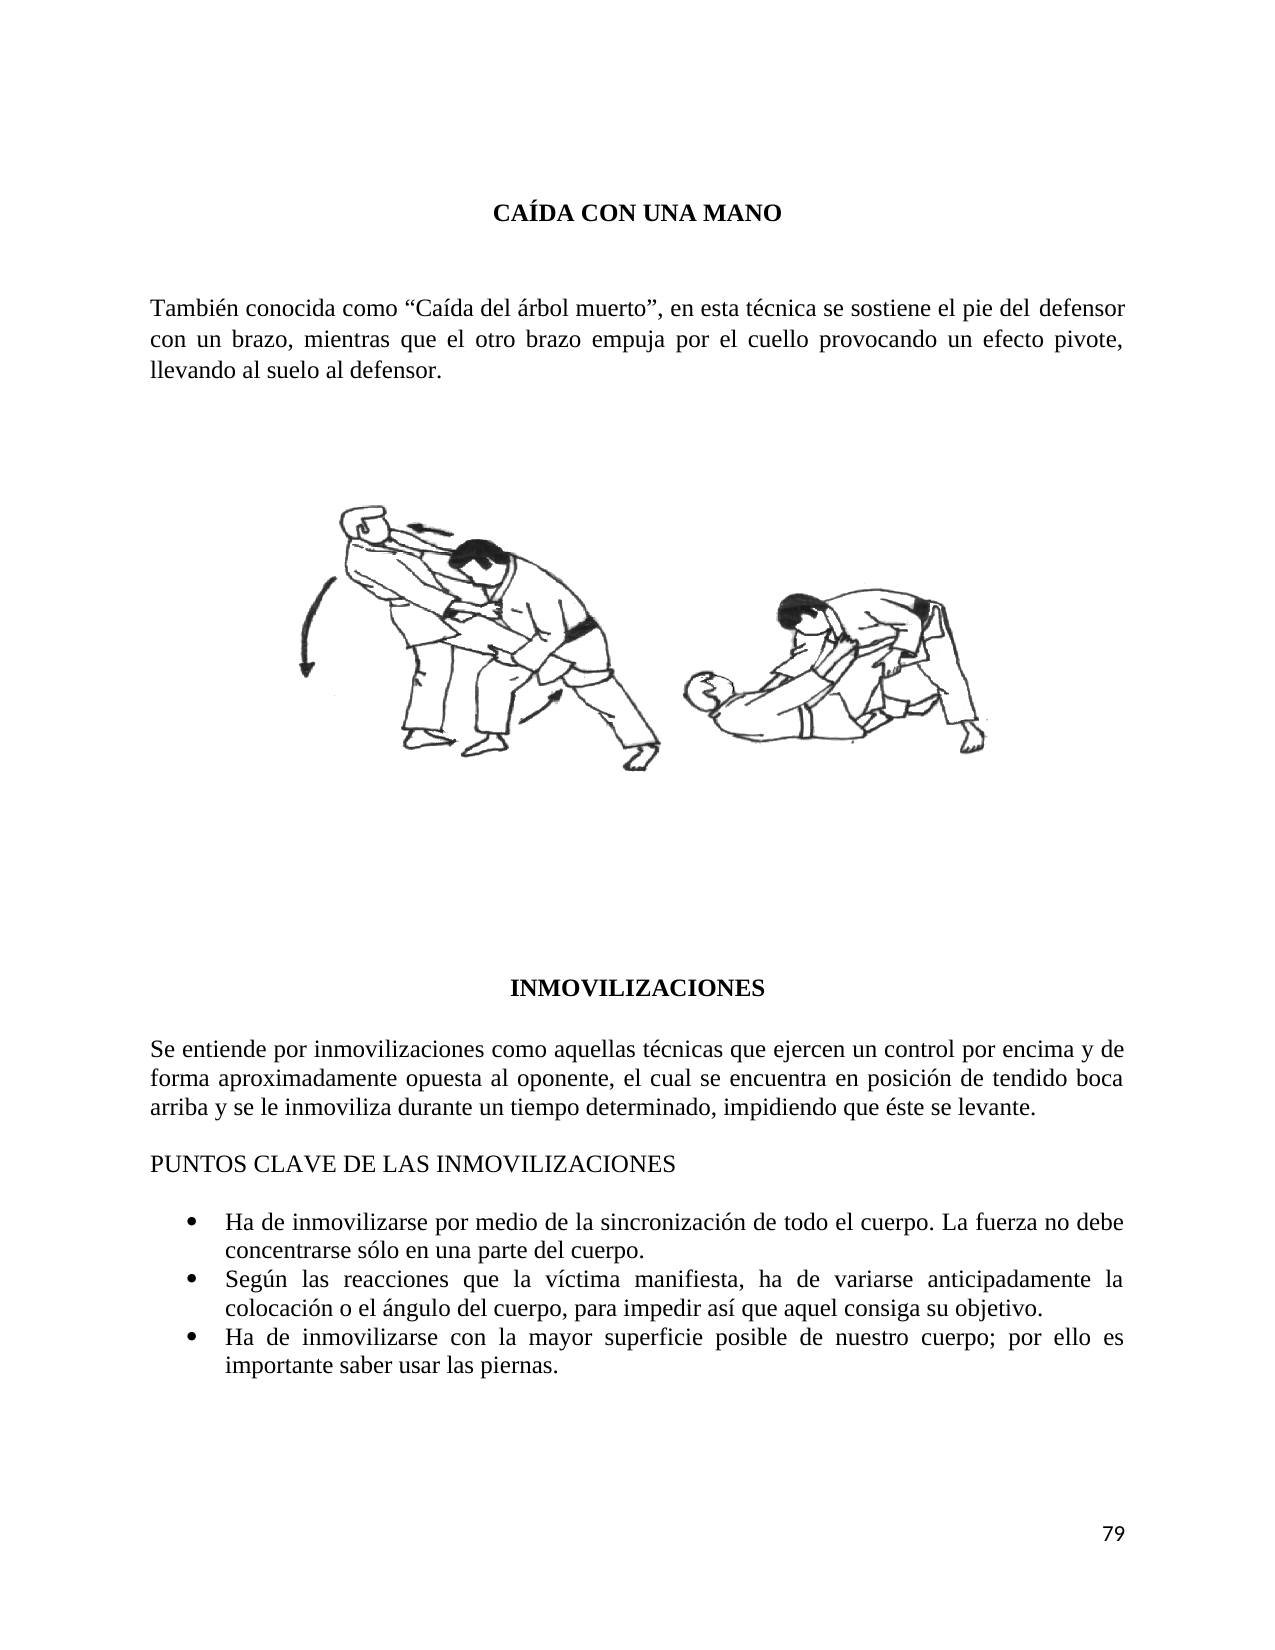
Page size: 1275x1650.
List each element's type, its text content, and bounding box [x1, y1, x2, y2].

text También conocida como “Caída del árbol muerto”, en esta técnica se sostiene el pie del defensor con un brazo, mientras que el otro brazo empuja por el cuello provocando un efecto pivote, llevando al suelo al defensor. [150, 293, 1125, 324]
text INMOVILIZACIONES [150, 973, 1125, 1001]
text PUNTOS CLAVE DE LAS INMOVILIZACIONES [150, 1149, 1125, 1178]
text Se entiende por inmovilizaciones como aquellas técnicas que ejercen un control por encima y de forma aproximadamente opuesta al oponente, el cual se encuentra en posición de tendido boca arriba y se le inmoviliza durante un tiempo determinado, impidiendo que éste se levante. [150, 1034, 1125, 1121]
picture [285, 498, 990, 776]
list Ha de inmovilizarse con la mayor superficie posible de nuestro cuerpo; por ello es importante saber usar las piernas. [187, 1322, 1125, 1379]
text CAÍDA CON UNA MANO [150, 198, 1125, 226]
list Ha de inmovilizarse por medio de la sincronización de todo el cuerpo. La fuerza no debe concentrarse sólo en una parte del cuerpo. [187, 1207, 1125, 1264]
text También conocida como “Caída del árbol muerto”, en esta técnica se sostiene el pie del defensor con un brazo, mientras que el otro brazo empuja por el cuello provocando un efecto pivote, llevando al suelo al defensor. [150, 353, 1125, 384]
list Según las reacciones que la víctima manifiesta, ha de variarse anticipadamente la colocación o el ángulo del cuerpo, para impedir así que aquel consiga su objetivo. [187, 1264, 1125, 1322]
